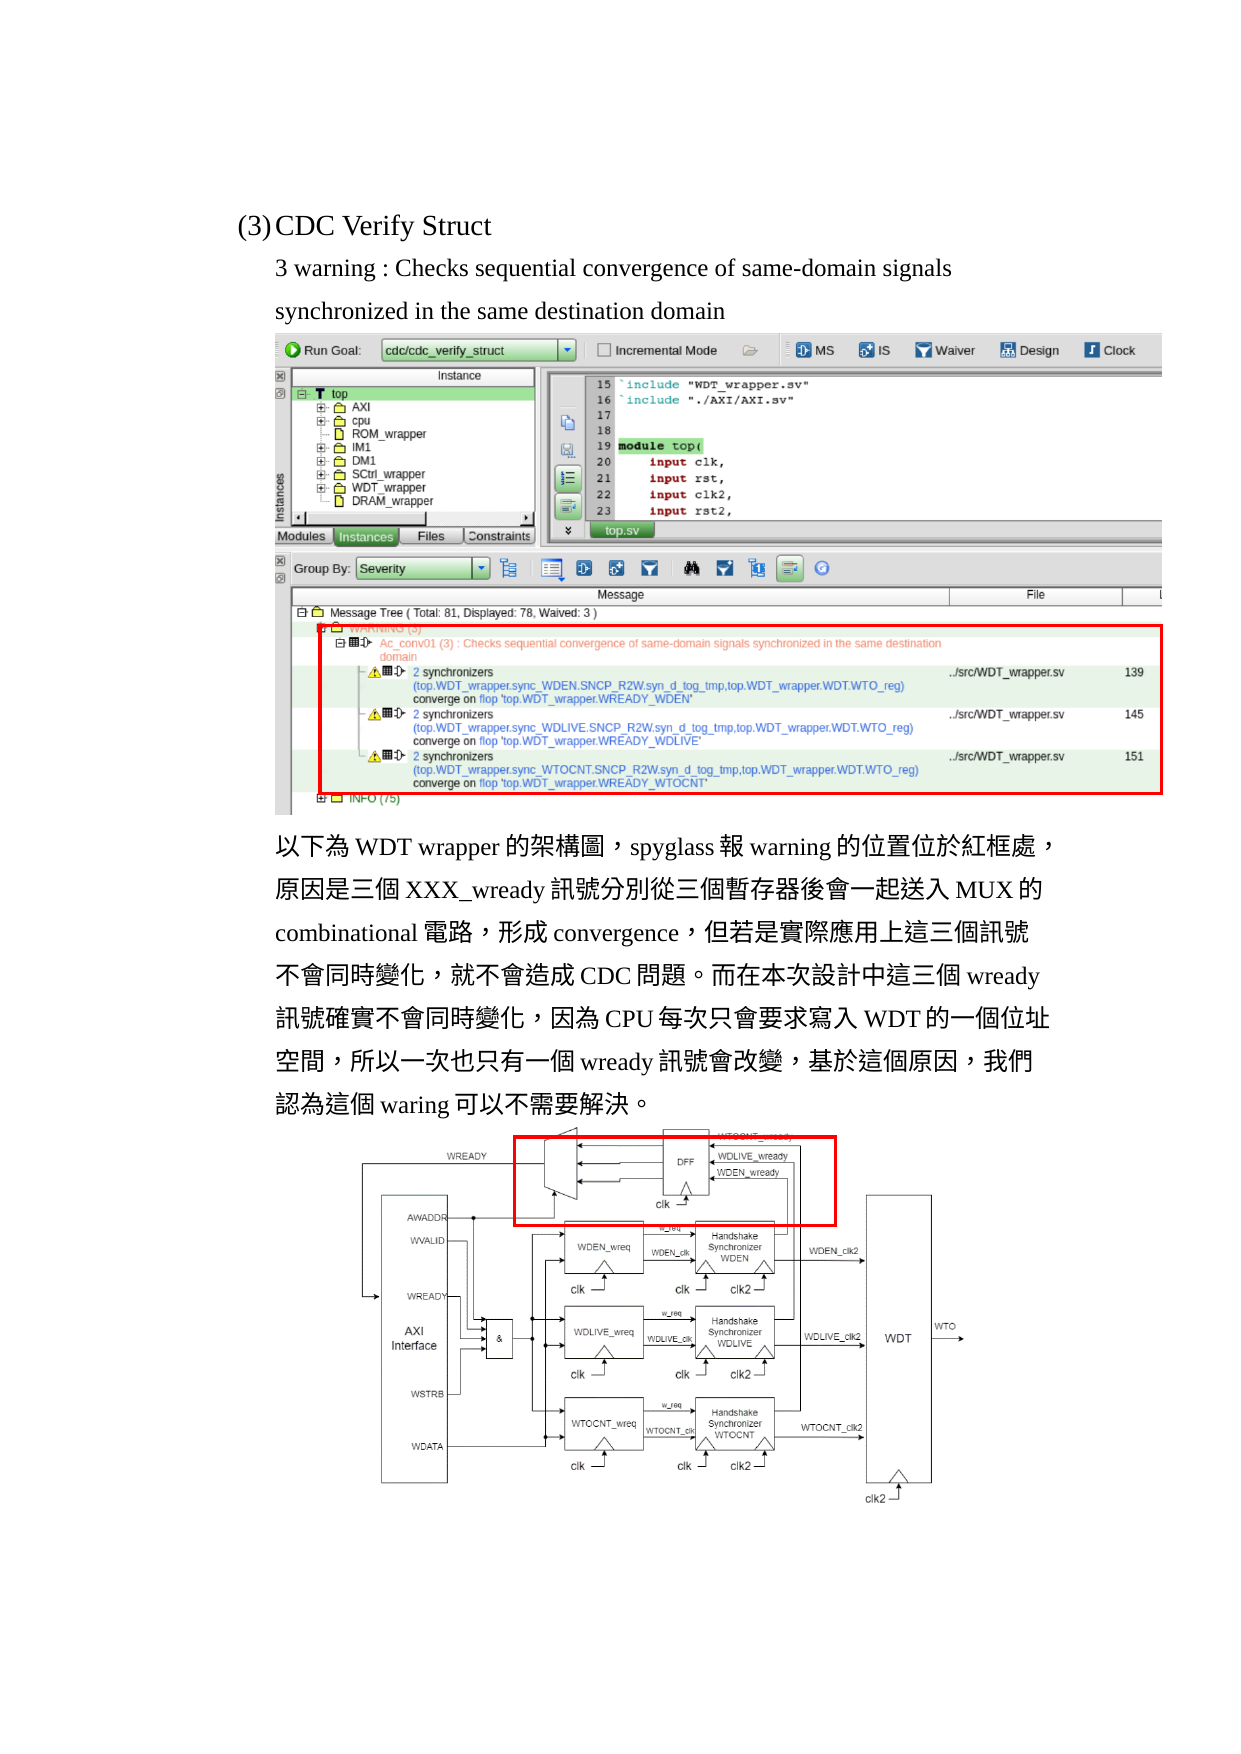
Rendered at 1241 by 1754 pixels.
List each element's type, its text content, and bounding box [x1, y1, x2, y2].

list 3 warning : Checks sequential convergence of same-domain signals synchronized in the same destination domain [275, 249, 1053, 329]
list 以下為WDT wrapper的架構圖，spyglass報warning的位置位於紅框處，原因是三個XXX_wready訊號分別從三個暫存器後會一起送入MUX的combinational電路，形成convergence，但若是實際應用上這三個訊號不會同時變化，就不會造成CDC問題。而在本次設計中這三個wready訊號確實不會同時變化，因為CPU每次只會要求寫入WDT的一個位址空間，所以一次也只有一個wready訊號會改變，基於這個原因，我們認為這個waring可以不需要解決。 [275, 826, 1053, 1122]
picture [357, 1127, 970, 1509]
picture [322, 627, 1160, 792]
list CDC Verify Struct [237, 206, 1053, 244]
picture [275, 333, 1162, 815]
